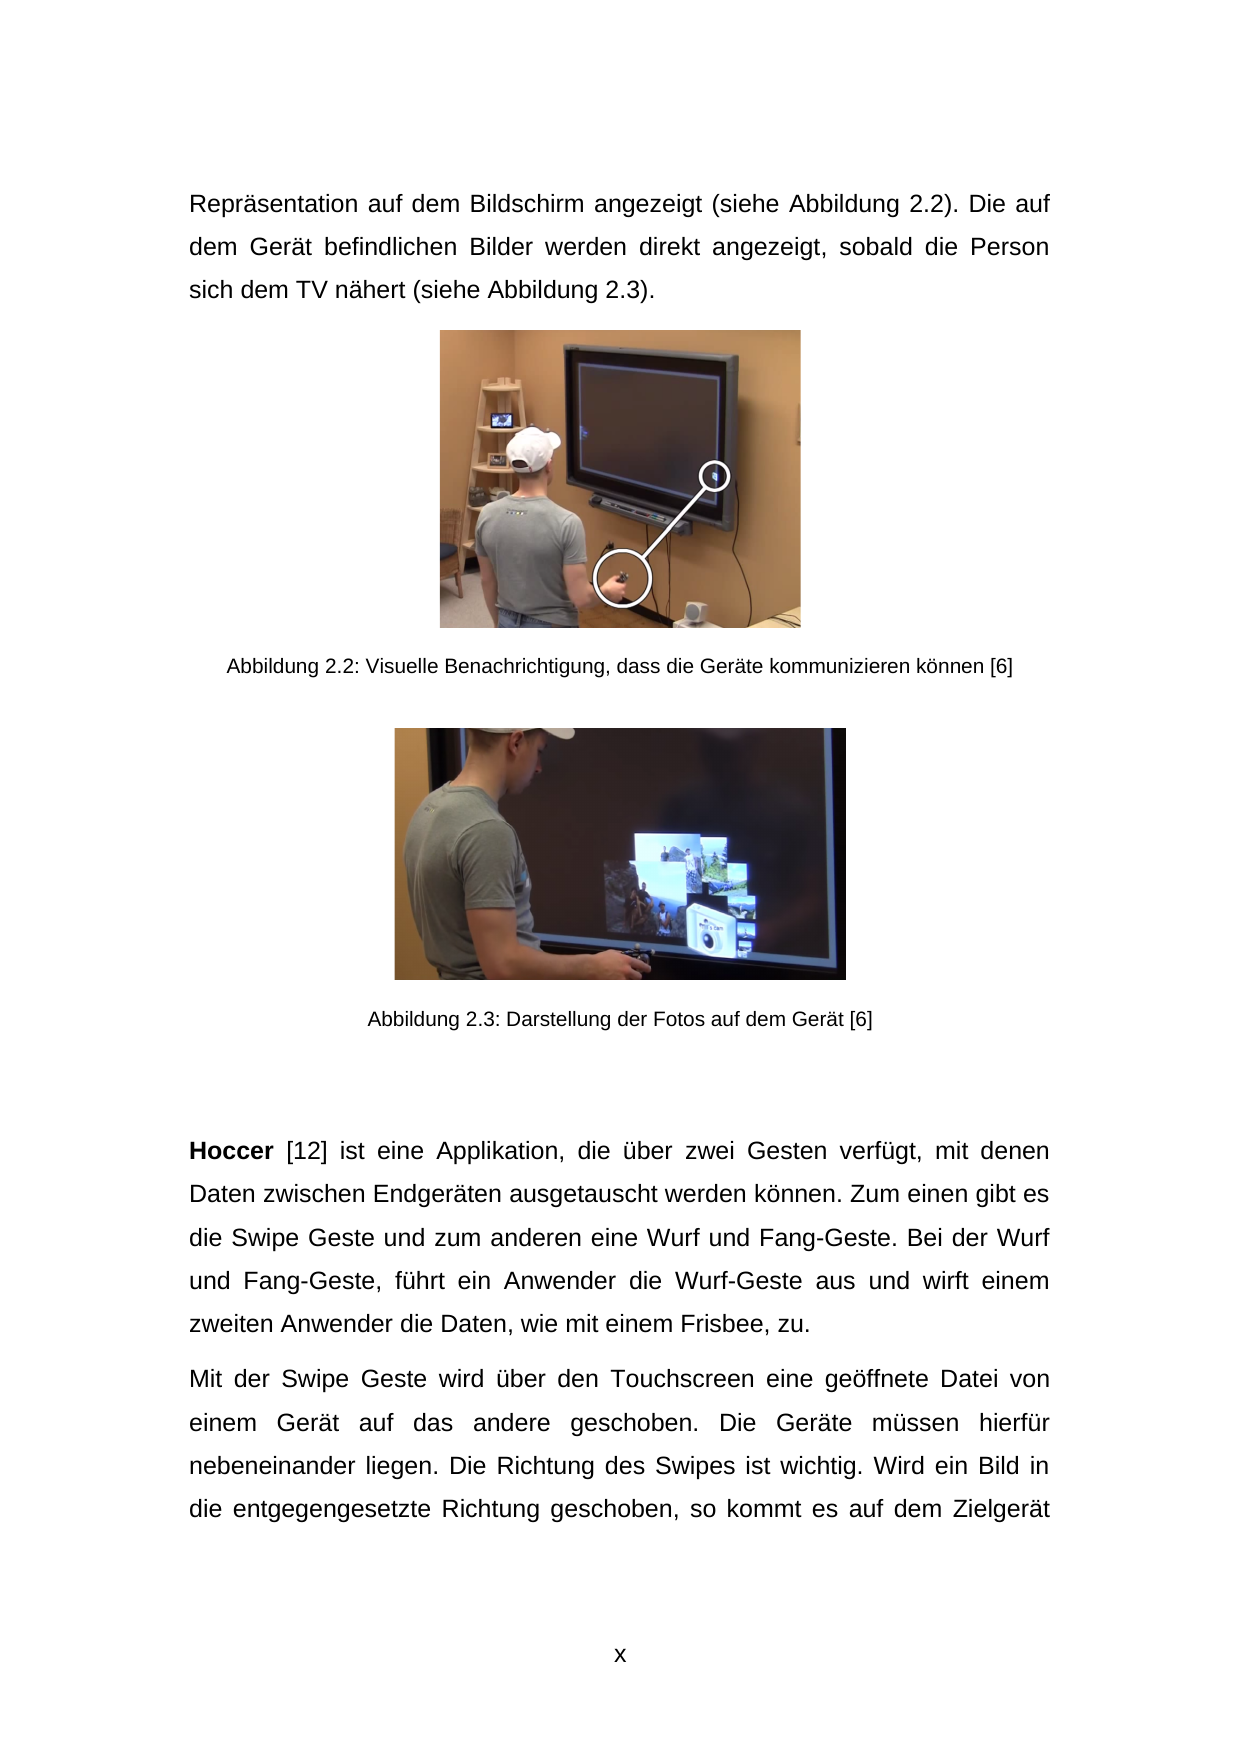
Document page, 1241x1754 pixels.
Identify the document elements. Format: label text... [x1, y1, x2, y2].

text Hoccer [12] ist eine Applikation, die über zwei Gesten verfügt, mit denen Daten zwischen Endgeräten ausgetauscht werden können. Zum einen gibt es die Swipe Geste und zum anderen eine Wurf und Fang-Geste. Bei der Wurf und Fang-Geste, führt ein Anwender die Wurf-Geste aus und wirft einem zweiten Anwender die Daten, wie mit einem Frisbee, zu. [189, 1136, 1051, 1338]
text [189, 1364, 1051, 1523]
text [189, 189, 1051, 304]
picture [439, 330, 801, 628]
picture [394, 728, 846, 980]
